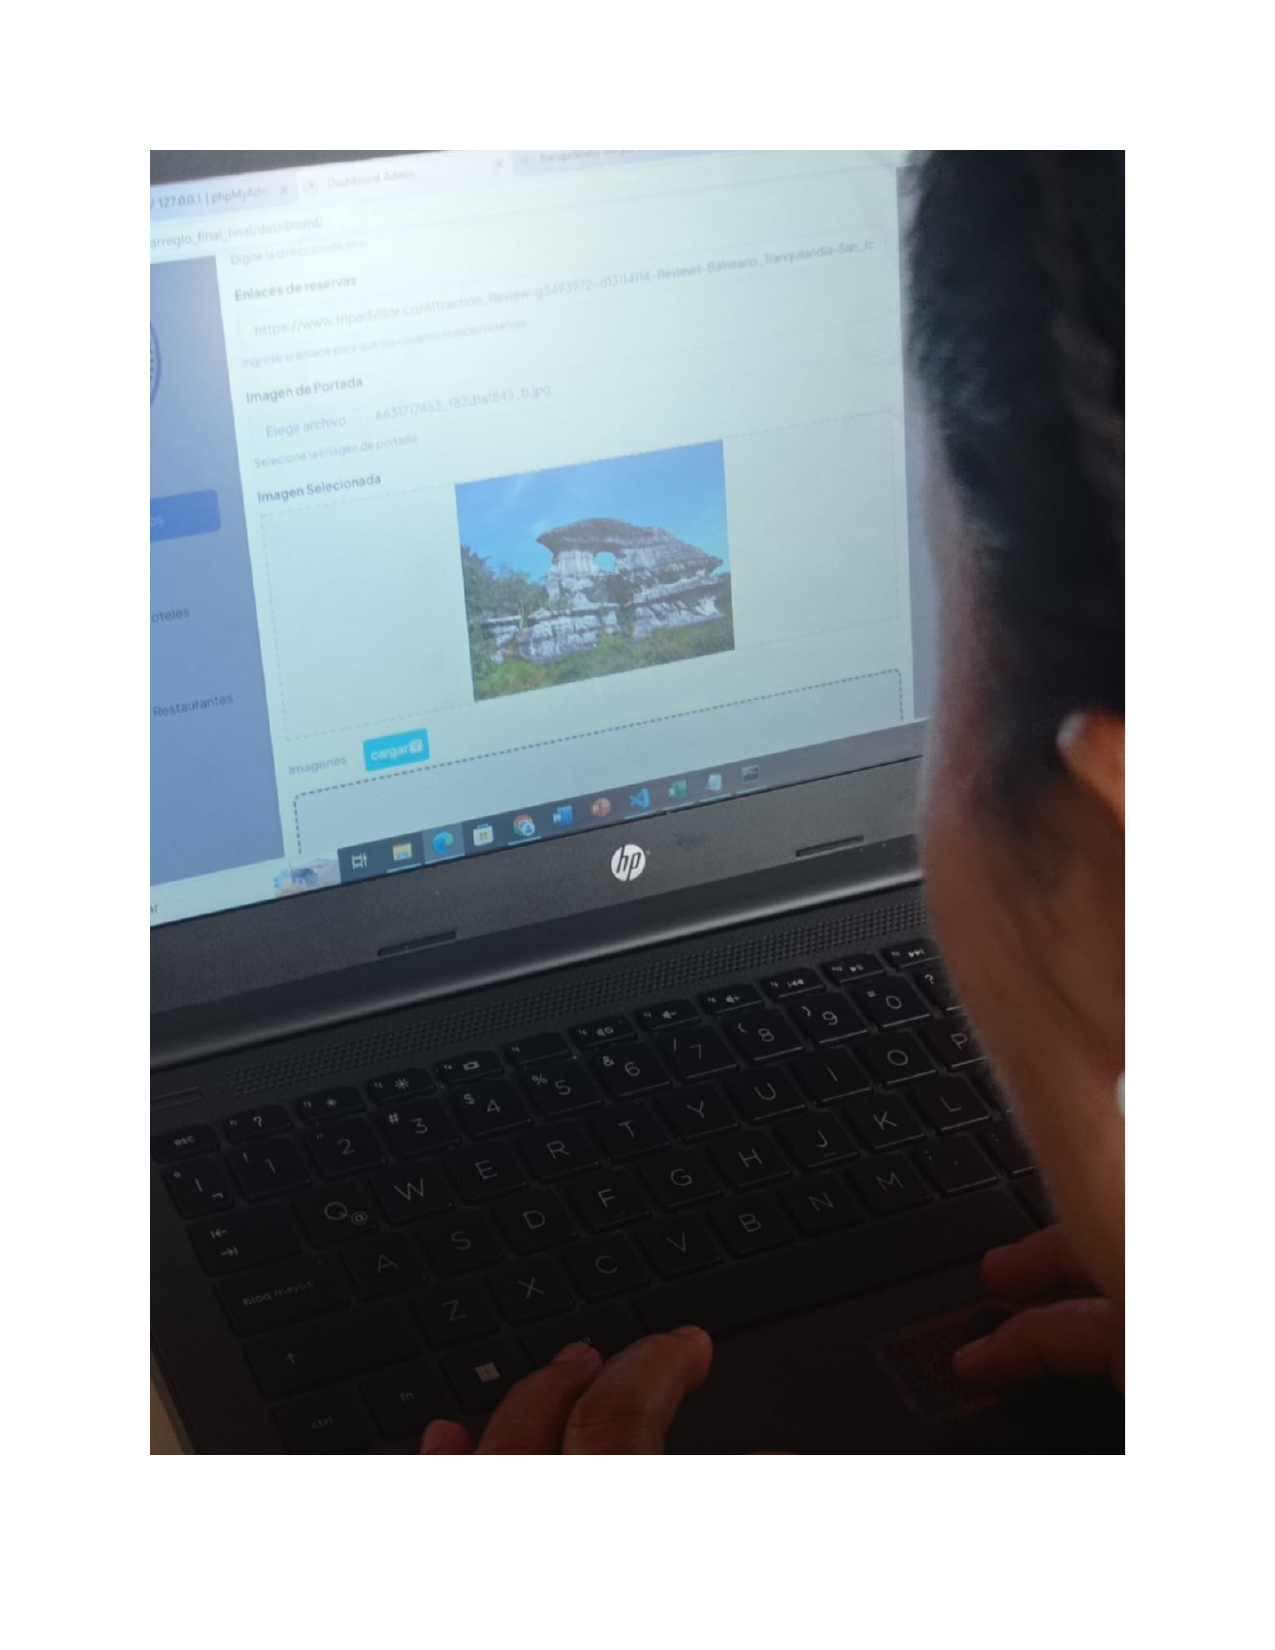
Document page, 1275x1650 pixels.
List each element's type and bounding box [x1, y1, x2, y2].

picture [150, 150, 1125, 1455]
